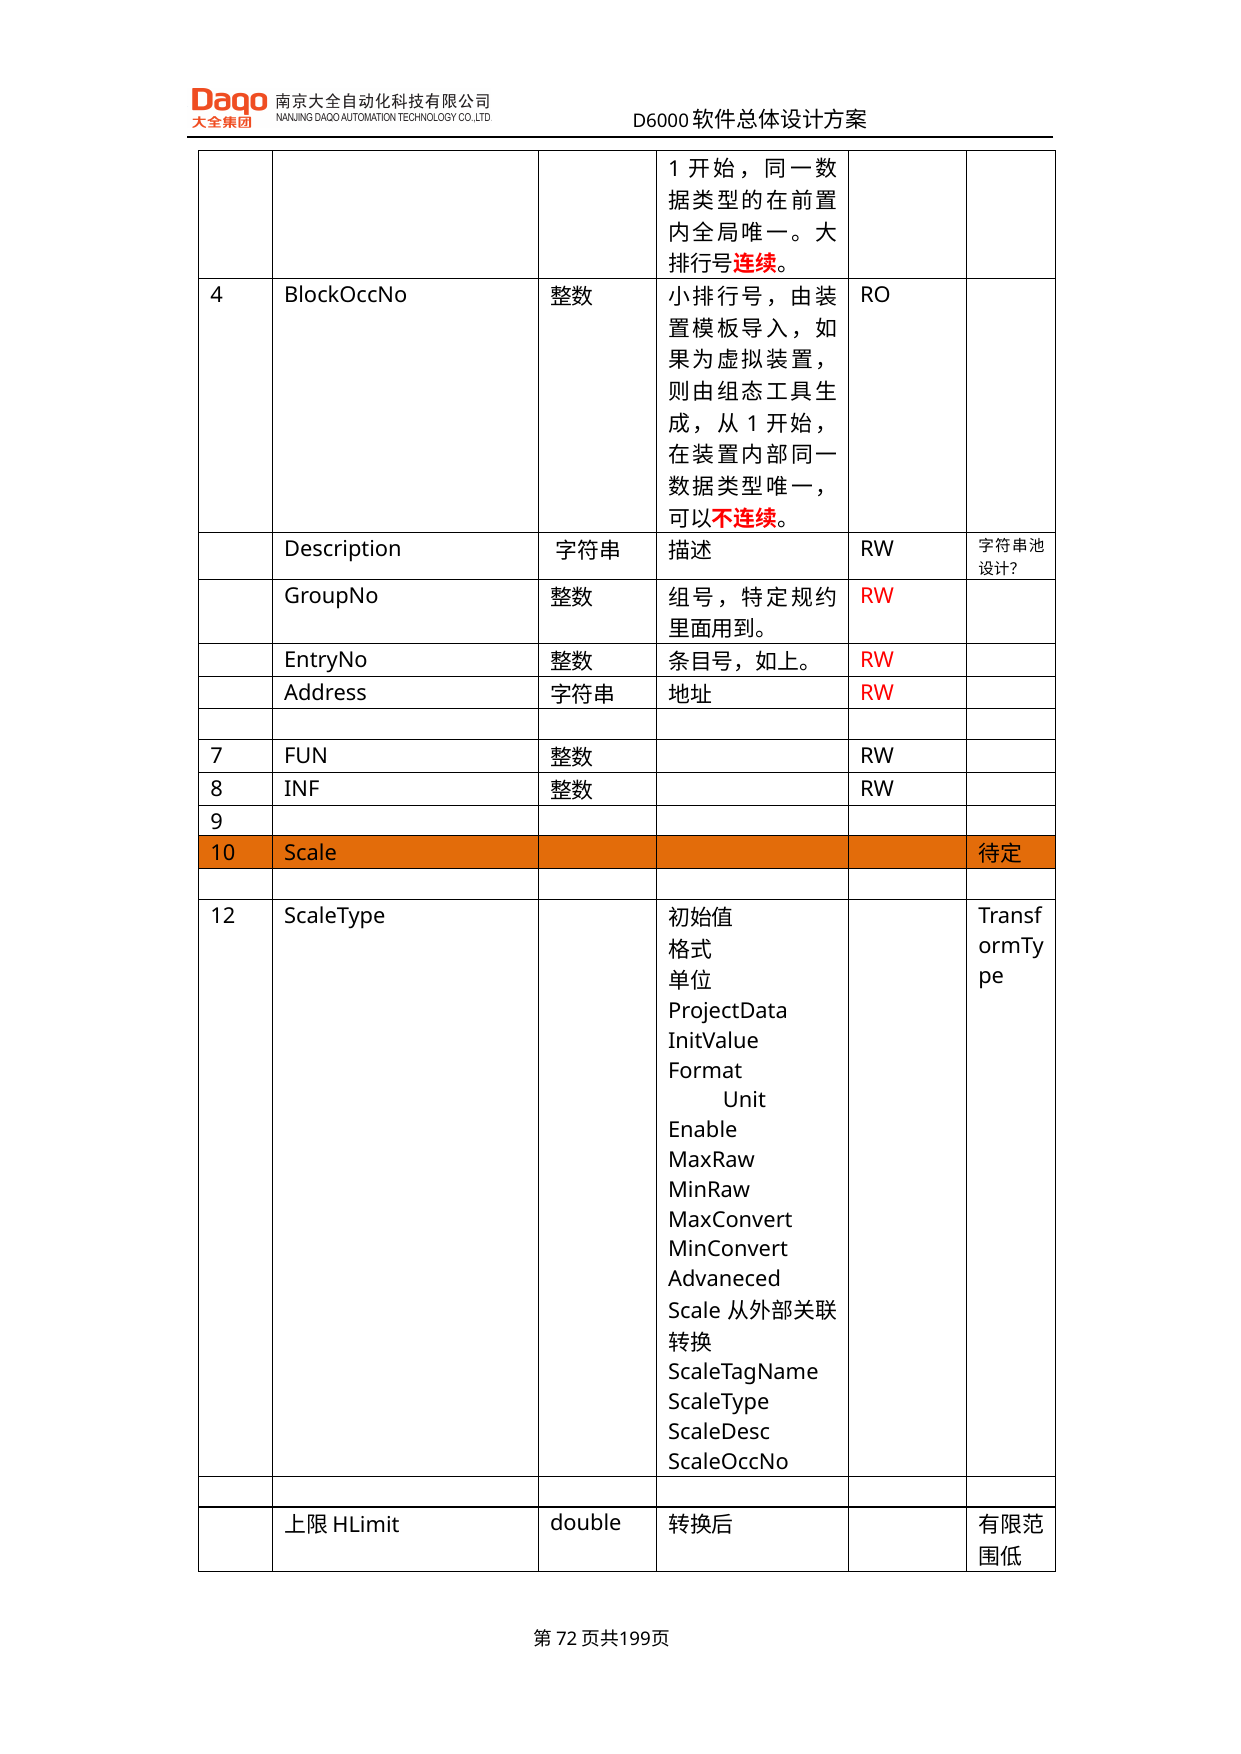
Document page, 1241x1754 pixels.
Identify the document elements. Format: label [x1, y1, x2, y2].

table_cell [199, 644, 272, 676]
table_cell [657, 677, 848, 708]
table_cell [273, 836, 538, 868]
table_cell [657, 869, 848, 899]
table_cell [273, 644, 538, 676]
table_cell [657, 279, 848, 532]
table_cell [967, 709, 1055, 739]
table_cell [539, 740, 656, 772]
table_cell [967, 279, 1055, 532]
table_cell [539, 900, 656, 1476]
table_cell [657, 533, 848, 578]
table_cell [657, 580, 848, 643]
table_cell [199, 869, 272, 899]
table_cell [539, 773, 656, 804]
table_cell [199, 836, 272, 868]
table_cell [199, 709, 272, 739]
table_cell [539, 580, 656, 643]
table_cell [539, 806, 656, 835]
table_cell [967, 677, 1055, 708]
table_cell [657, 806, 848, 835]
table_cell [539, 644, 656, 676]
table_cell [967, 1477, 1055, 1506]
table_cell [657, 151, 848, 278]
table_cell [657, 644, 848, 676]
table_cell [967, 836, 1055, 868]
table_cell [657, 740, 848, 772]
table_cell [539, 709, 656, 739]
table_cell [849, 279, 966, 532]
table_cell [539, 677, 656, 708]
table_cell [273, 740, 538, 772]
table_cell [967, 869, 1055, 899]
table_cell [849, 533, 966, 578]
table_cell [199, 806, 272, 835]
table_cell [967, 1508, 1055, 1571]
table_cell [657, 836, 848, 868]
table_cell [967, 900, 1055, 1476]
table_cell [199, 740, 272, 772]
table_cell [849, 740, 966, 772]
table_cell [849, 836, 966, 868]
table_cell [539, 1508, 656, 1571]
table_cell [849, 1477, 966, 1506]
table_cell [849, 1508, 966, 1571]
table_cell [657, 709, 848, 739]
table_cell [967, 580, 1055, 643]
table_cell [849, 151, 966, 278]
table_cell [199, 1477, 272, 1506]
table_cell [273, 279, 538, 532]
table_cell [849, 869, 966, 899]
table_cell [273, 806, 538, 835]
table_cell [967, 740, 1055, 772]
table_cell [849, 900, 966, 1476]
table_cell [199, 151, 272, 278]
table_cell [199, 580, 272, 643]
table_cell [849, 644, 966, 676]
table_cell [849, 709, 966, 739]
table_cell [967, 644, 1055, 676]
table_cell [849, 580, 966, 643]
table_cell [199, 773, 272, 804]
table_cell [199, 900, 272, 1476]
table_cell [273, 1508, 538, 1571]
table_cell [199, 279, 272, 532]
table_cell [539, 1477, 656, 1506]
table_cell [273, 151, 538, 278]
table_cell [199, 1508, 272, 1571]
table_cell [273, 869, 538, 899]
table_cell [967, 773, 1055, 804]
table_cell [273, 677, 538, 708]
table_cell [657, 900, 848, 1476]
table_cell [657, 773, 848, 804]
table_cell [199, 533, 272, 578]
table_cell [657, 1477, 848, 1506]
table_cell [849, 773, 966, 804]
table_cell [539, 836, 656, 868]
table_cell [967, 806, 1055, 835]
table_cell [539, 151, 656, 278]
picture [187, 88, 492, 128]
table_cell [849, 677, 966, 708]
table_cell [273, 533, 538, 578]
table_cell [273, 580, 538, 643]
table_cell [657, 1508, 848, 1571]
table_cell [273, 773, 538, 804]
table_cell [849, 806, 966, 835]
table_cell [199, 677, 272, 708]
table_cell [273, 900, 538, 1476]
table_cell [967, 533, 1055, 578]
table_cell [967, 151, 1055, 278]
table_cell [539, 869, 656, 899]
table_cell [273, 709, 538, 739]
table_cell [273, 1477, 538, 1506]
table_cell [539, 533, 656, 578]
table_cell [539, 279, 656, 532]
